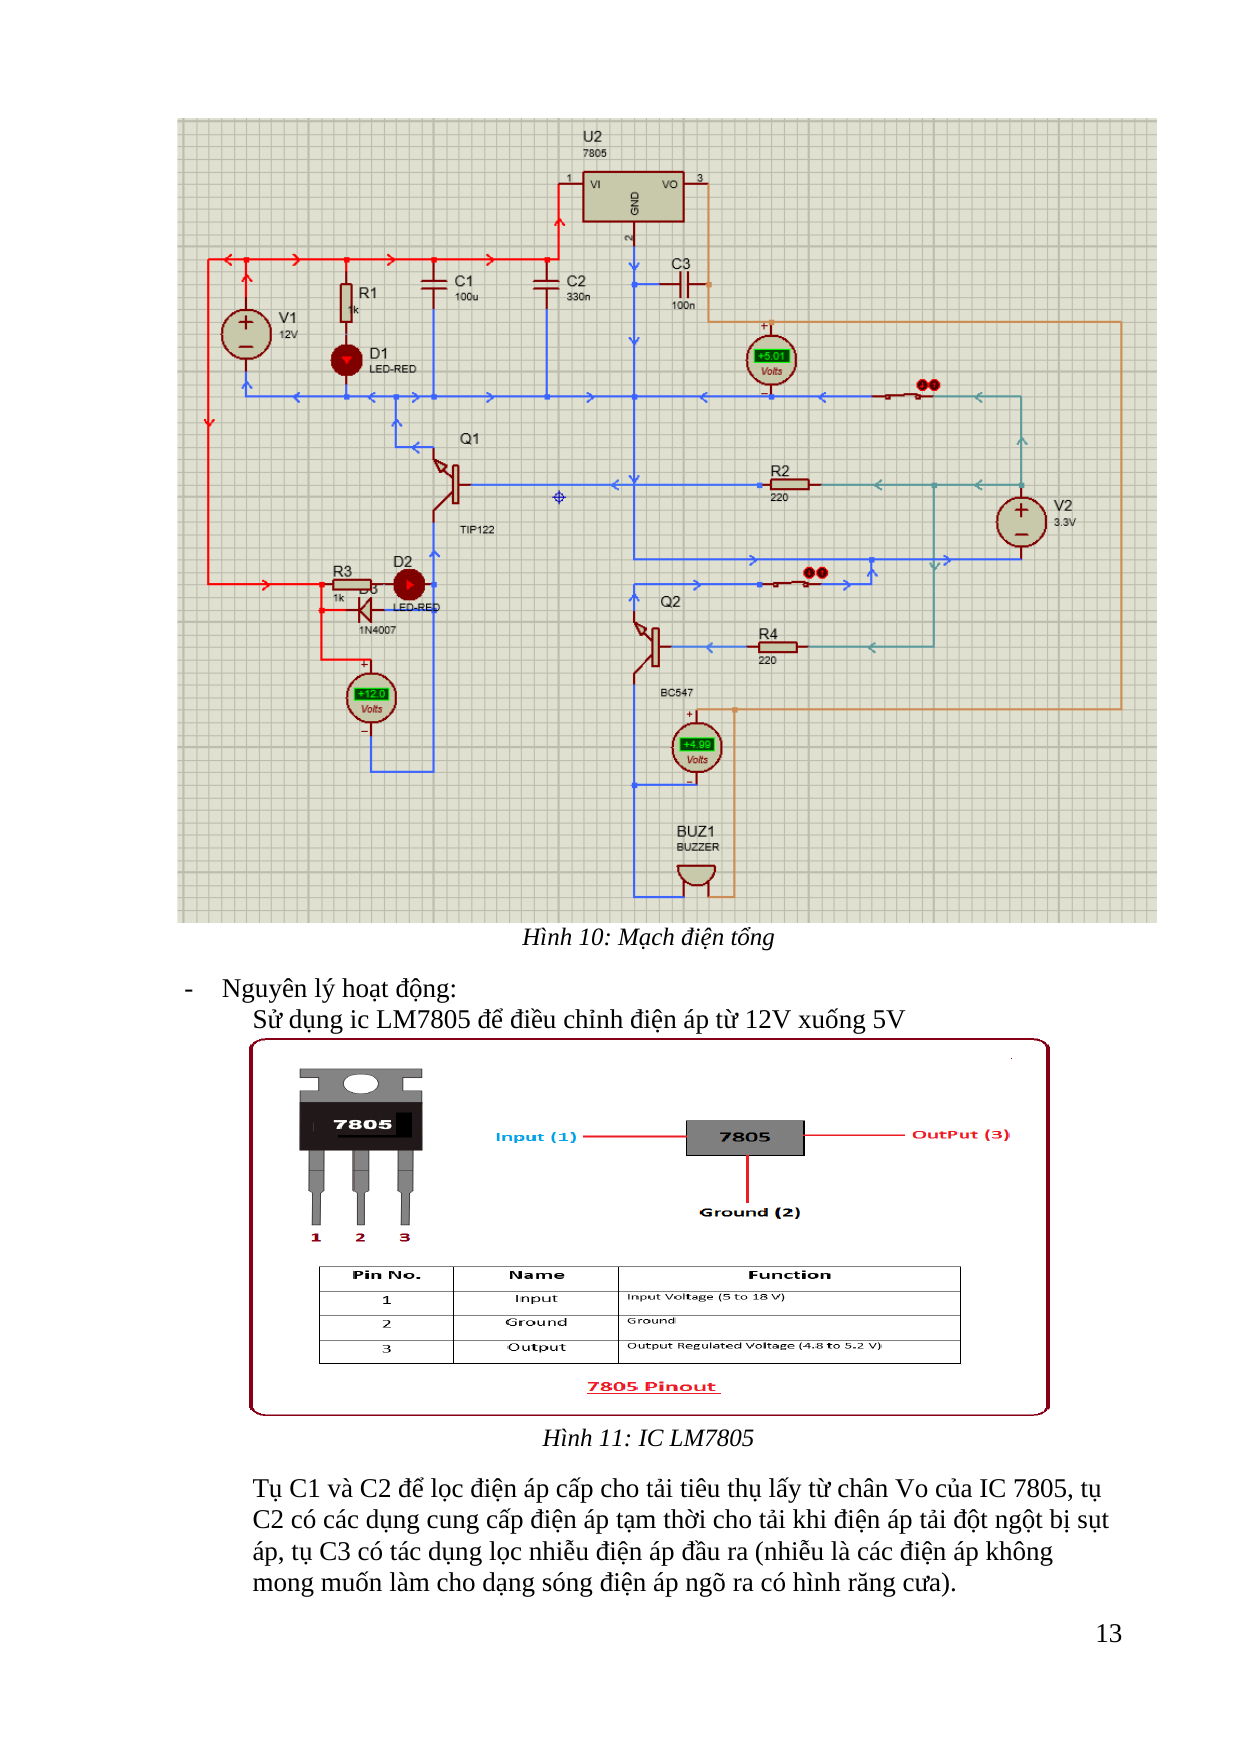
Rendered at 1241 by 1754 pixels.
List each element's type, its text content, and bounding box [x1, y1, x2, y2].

text Hình 11: IC LM7805 [177, 1423, 1122, 1452]
picture [239, 1034, 1061, 1423]
text Sử dụng ic LM7805 để điều chỉnh điện áp từ 12V xuống 5V [252, 1003, 1122, 1034]
text Hình 10: Mạch điện tổng [177, 923, 1122, 951]
text Tụ C1 và C2 để lọc điện áp cấp cho tải tiêu thụ lấy từ chân Vo của IC 7805, tụ C2 có các dụng cung cấp điện áp tạm thời cho tải khi điện áp tải đột ngột bị sụt áp, tụ C3 có tác dụng lọc nhiễu điện áp đầu ra (nhiễu là các điện áp không mong muốn làm cho dạng sóng điện áp ngõ ra có hình răng cưa). [252, 1472, 1122, 1597]
picture [177, 118, 1157, 923]
list Nguyên lý hoạt động: [184, 972, 1122, 1003]
